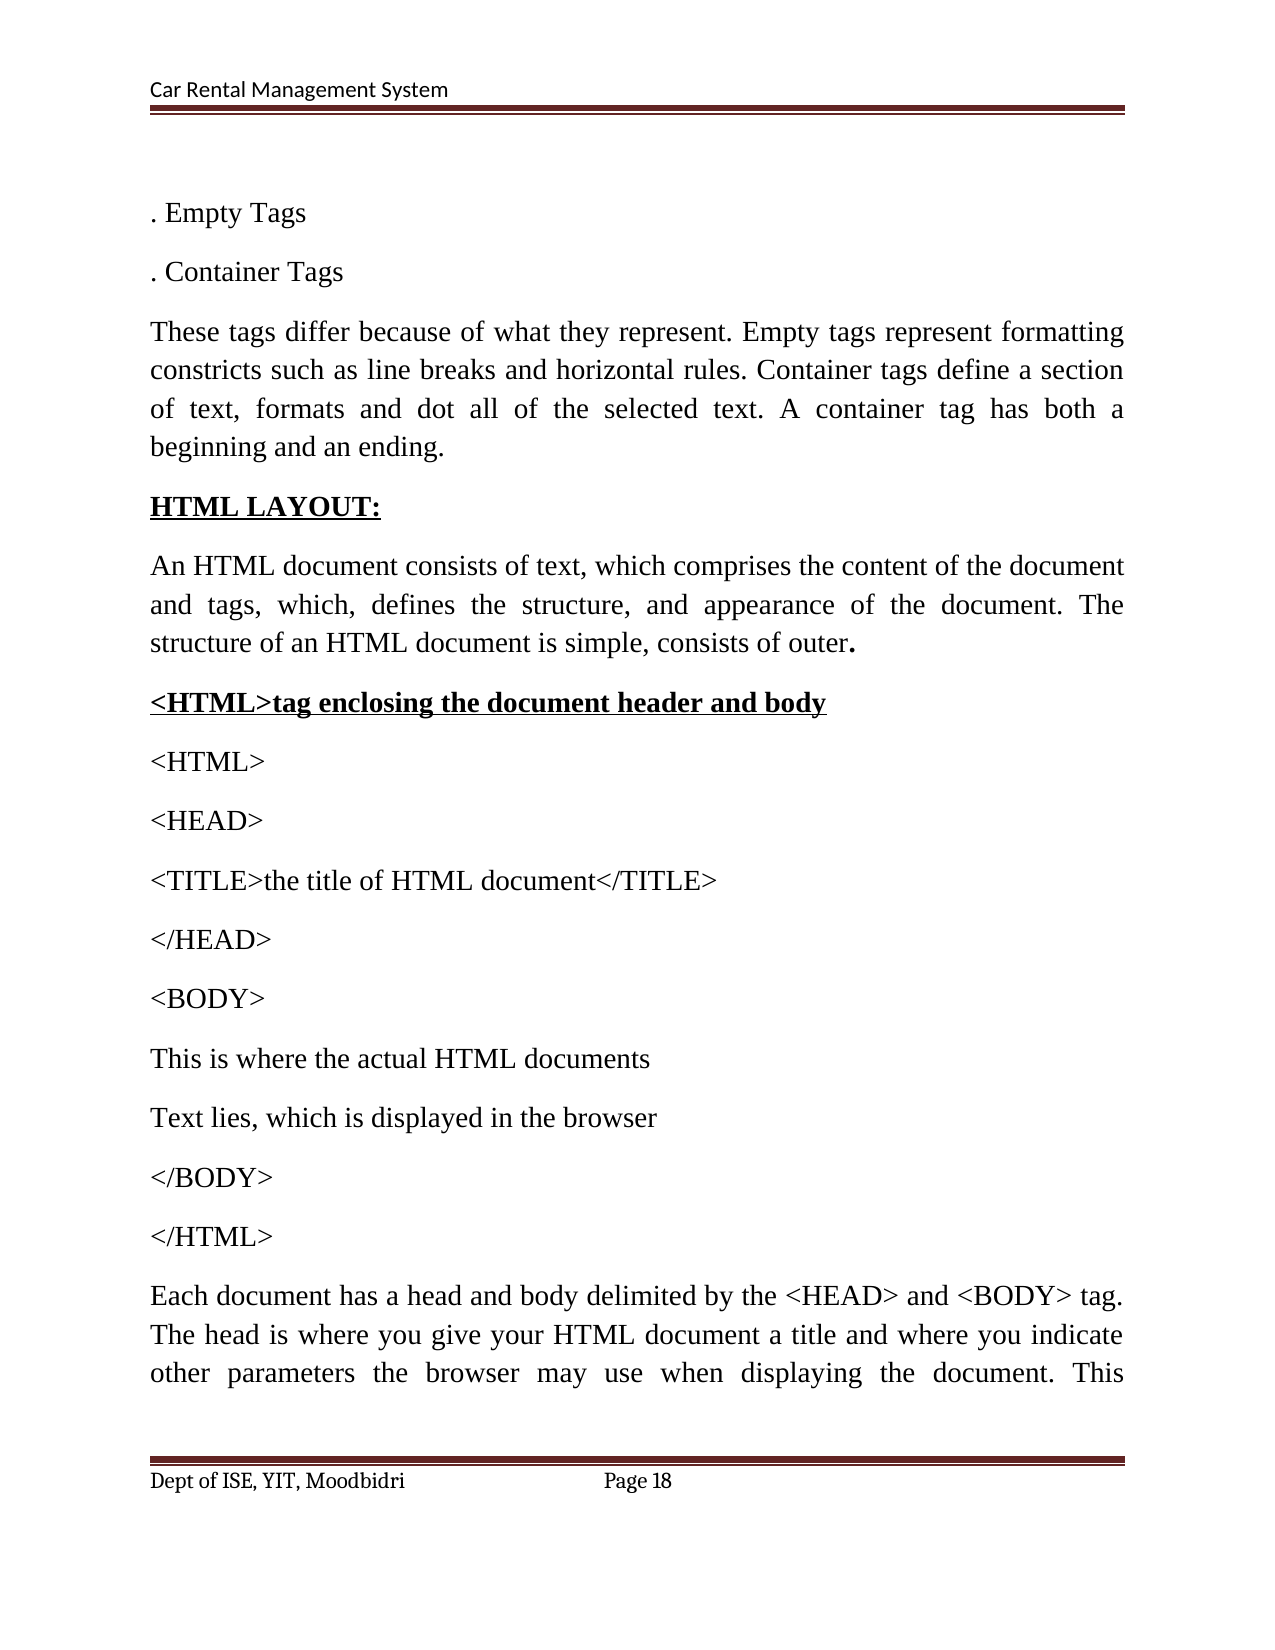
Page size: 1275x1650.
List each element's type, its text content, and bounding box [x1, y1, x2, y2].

text These tags differ because of what they represent. Empty tags represent formatting constricts such as line breaks and horizontal rules. Container tags define a section of text, formats and dot all of the selected text. A container tag has both a beginning and an ending. [150, 314, 1125, 463]
text An HTML document consists of text, which comprises the content of the document and tags, which, defines the structure, and appearance of the document. The structure of an HTML document is simple, consists of outer. [150, 548, 1125, 659]
text . Empty Tags [150, 195, 1125, 229]
text This is where the actual HTML documents [150, 1041, 1125, 1074]
text </BODY> [150, 1160, 1125, 1193]
text Text lies, which is displayed in the browser [150, 1100, 1125, 1134]
text <HTML> [150, 744, 1125, 778]
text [150, 1278, 1125, 1389]
text HTML LAYOUT: [150, 489, 1125, 522]
text </HTML> [150, 1219, 1125, 1253]
text . Container Tags [150, 254, 1125, 288]
text <TITLE>the title of HTML document</TITLE> [150, 863, 1125, 896]
text </HEAD> [150, 922, 1125, 956]
text <HTML>tag enclosing the document header and body [150, 685, 1125, 718]
text <HEAD> [150, 803, 1125, 837]
text <BODY> [150, 982, 1125, 1015]
